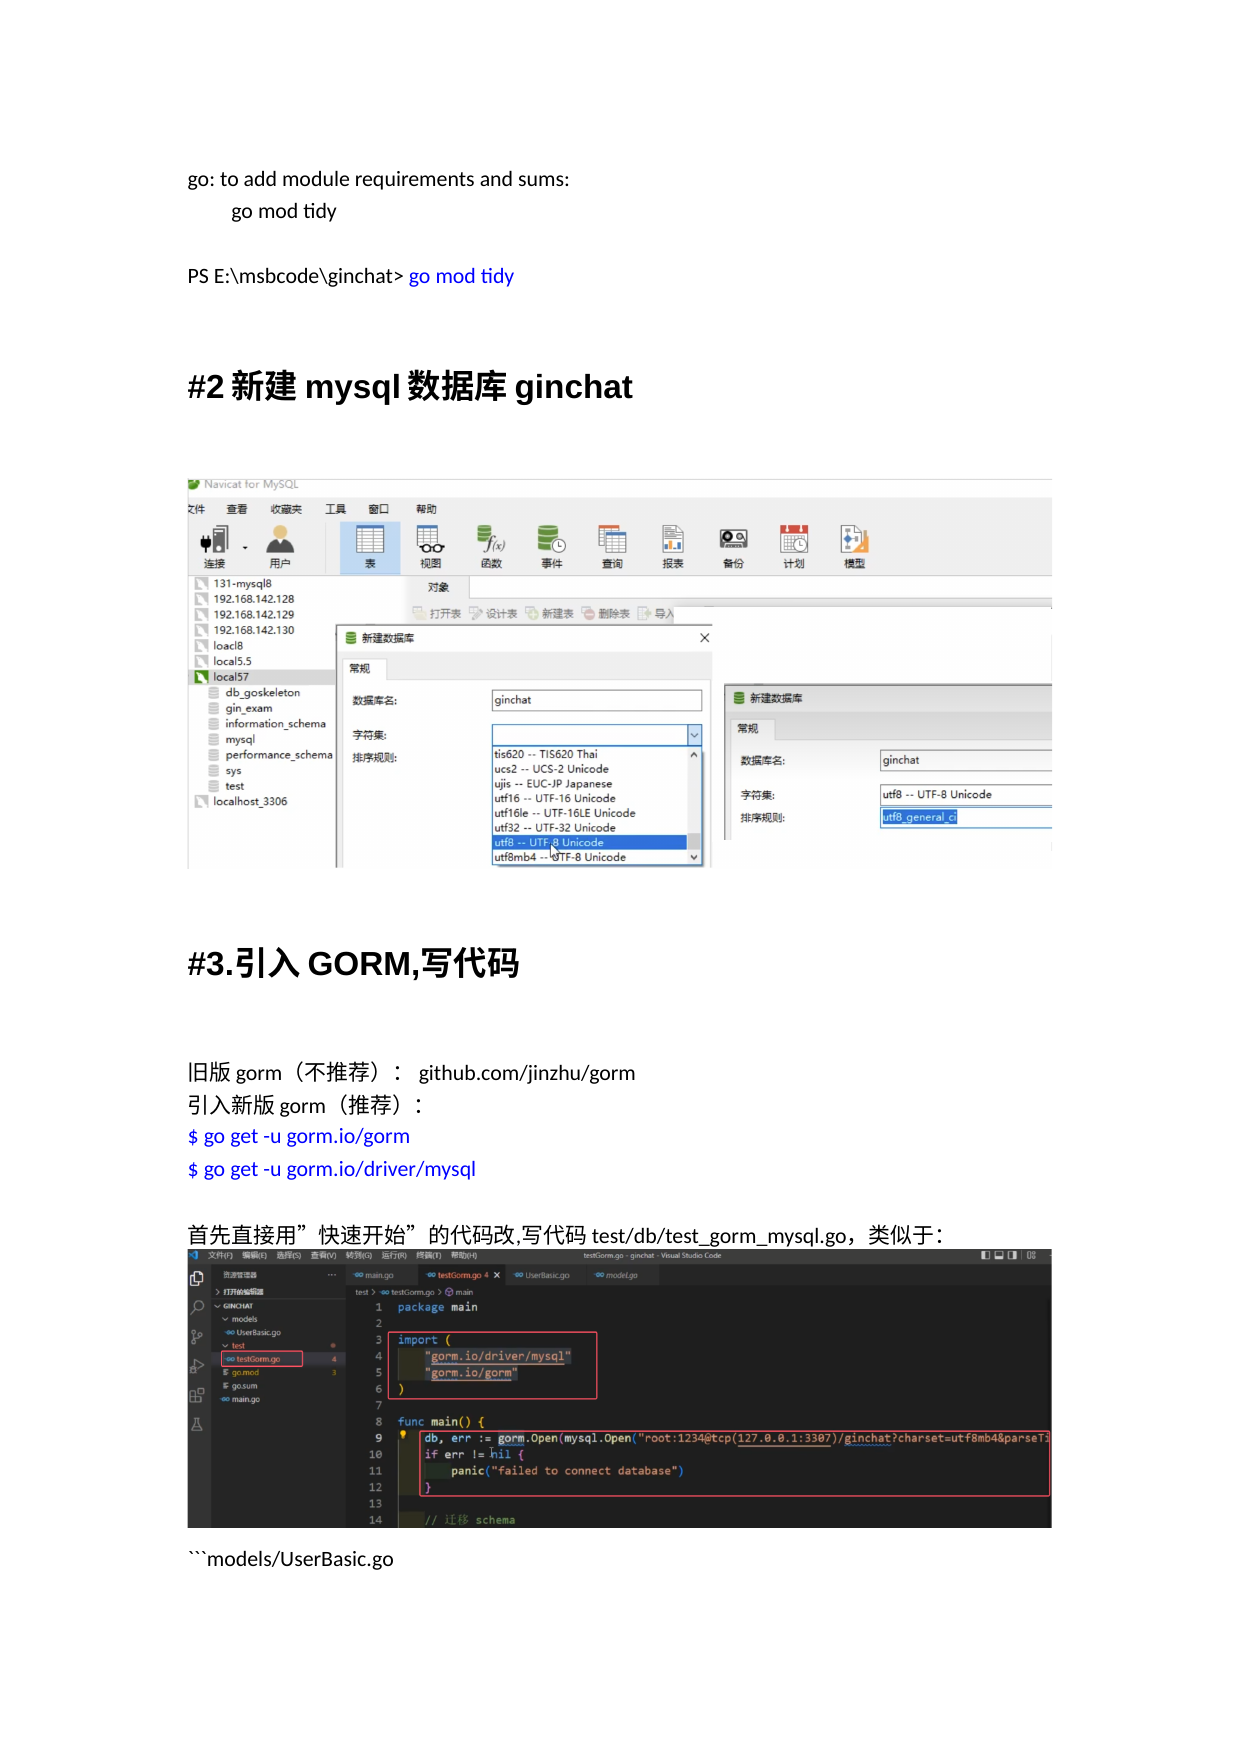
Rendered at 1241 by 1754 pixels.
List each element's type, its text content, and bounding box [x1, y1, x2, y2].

text PS E:\msbcode\ginchat> go mod tidy [187, 259, 1053, 292]
text $ go get -u gorm.io/gorm [187, 1120, 1053, 1152]
subtitle #3.引入GORM,写代码 [187, 928, 1053, 993]
text 引入新版gorm（推荐）： [187, 1087, 1053, 1120]
picture [187, 1249, 1052, 1528]
text go: to add module requirements and sums: [187, 162, 1053, 194]
picture [187, 478, 1053, 869]
text $ go get -u gorm.io/driver/mysql [187, 1152, 1053, 1185]
text 首先直接用”快速开始”的代码改,写代码 test/db/test_gorm_mysql.go，类似于： [187, 1217, 1053, 1250]
text 旧版gorm（不推荐）： github.com/jinzhu/gorm [187, 1055, 1053, 1087]
text ```models/UserBasic.go [187, 1542, 1053, 1575]
subtitle #2新建mysql数据库ginchat [187, 352, 1053, 417]
text go mod tidy [187, 194, 1053, 227]
